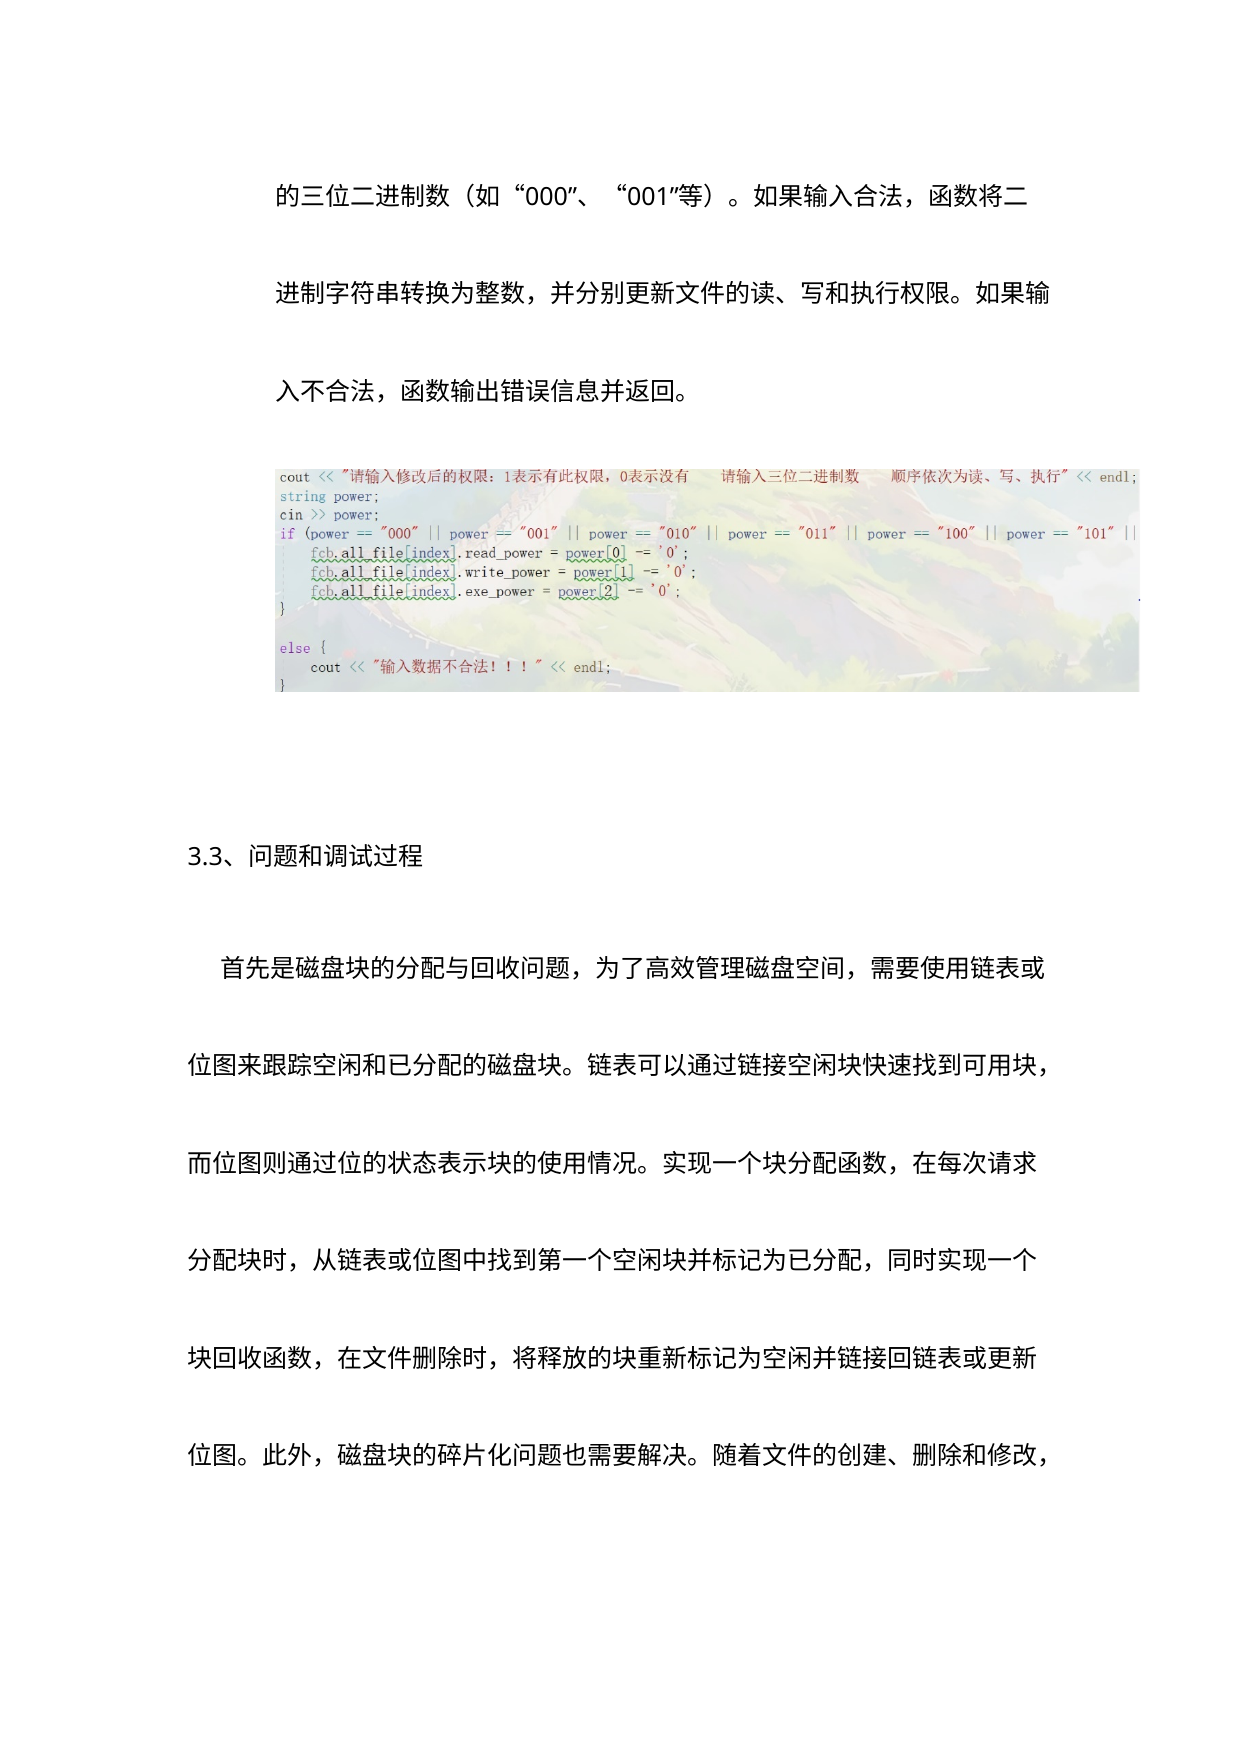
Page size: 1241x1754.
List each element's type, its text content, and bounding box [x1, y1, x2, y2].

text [275, 162, 1053, 422]
picture [275, 469, 1141, 692]
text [187, 934, 1053, 1486]
text 3.3、问题和调试过程 [187, 822, 1053, 887]
